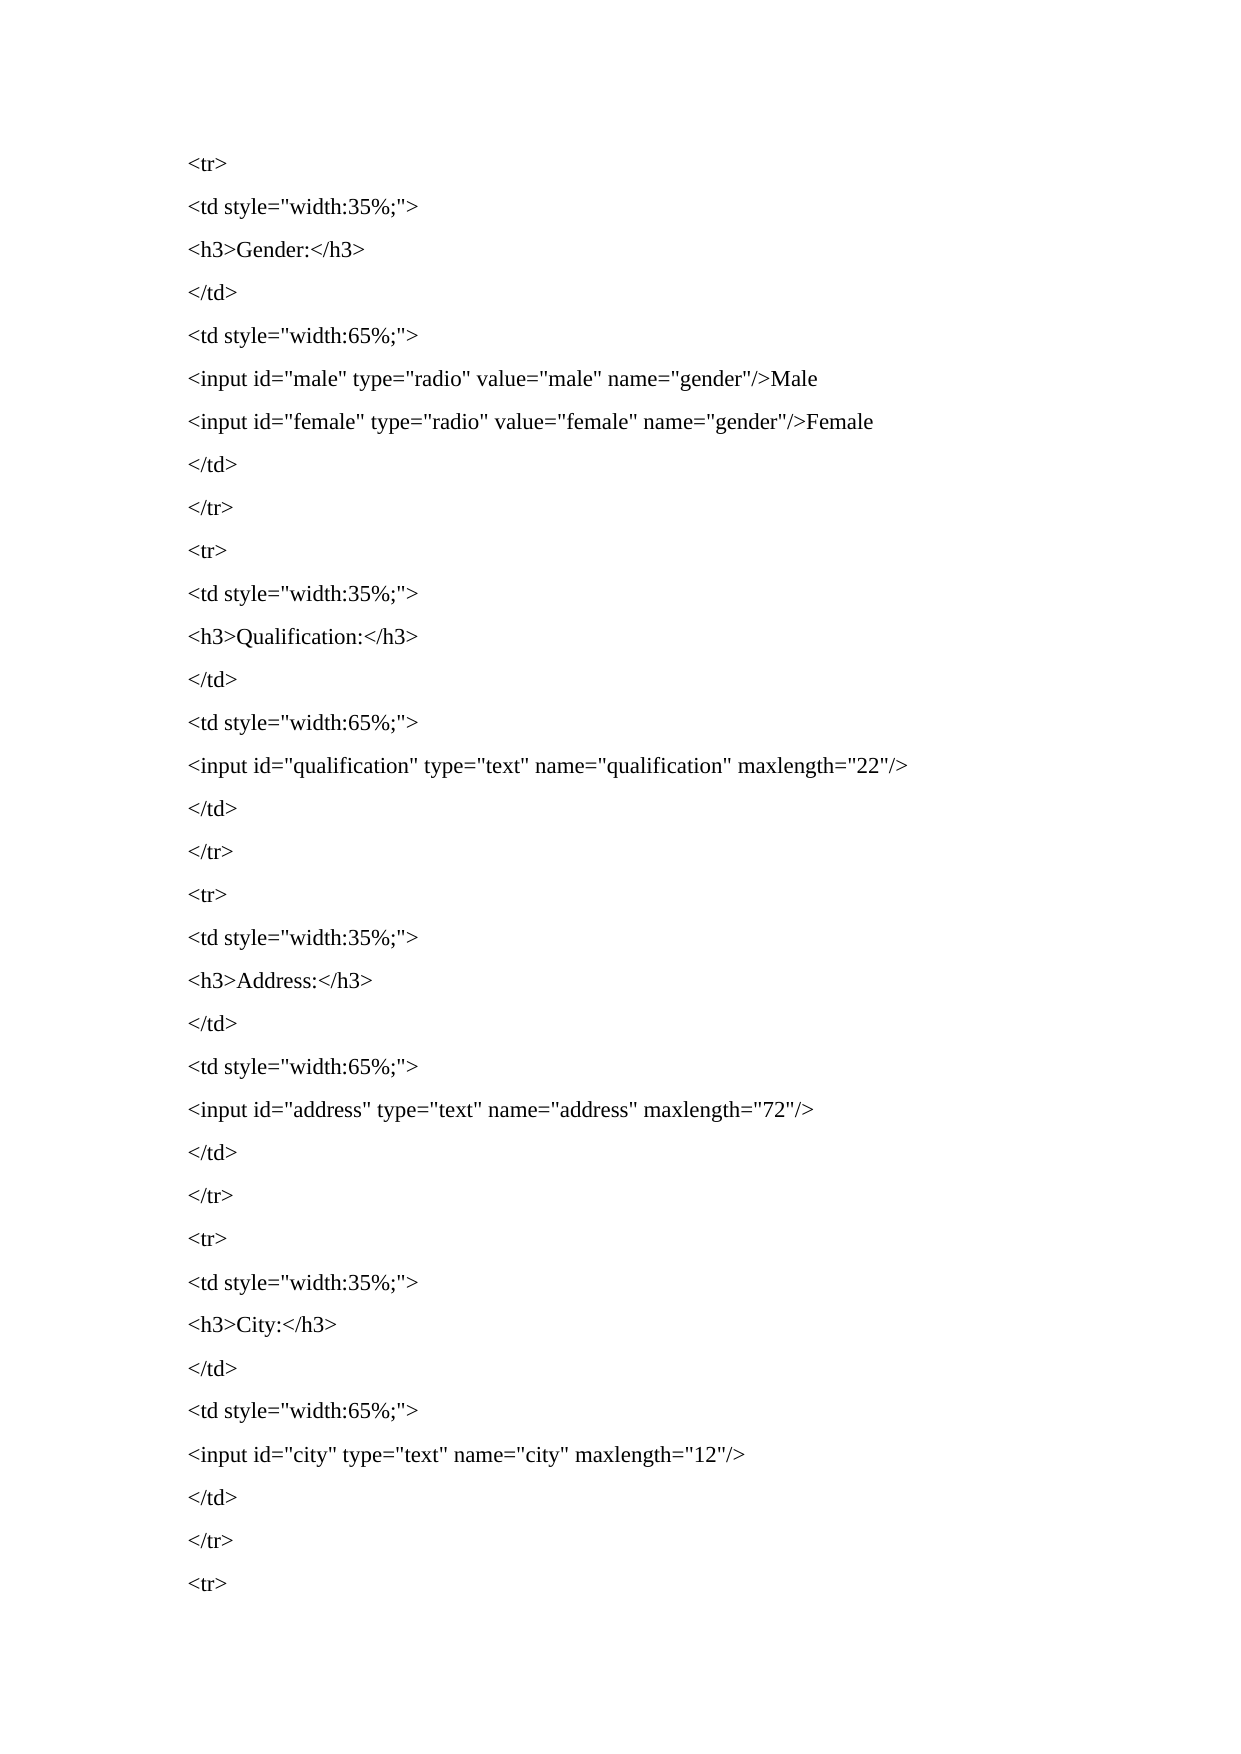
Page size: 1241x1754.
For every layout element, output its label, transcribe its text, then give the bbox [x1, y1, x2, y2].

text </tr> [187, 1527, 1053, 1553]
text <td style="width:65%;"> [187, 709, 1053, 736]
text <td style="width:35%;"> [187, 1268, 1053, 1295]
text </td> [187, 795, 1053, 822]
text <td style="width:65%;"> [187, 1398, 1053, 1424]
text </td> [187, 1354, 1053, 1381]
text <td style="width:35%;"> [187, 580, 1053, 607]
text <h3>Address:</h3> [187, 967, 1053, 994]
text </td> [187, 279, 1053, 305]
text <input id="address" type="text" name="address" maxlength="72"/> [187, 1096, 1053, 1123]
text <tr> [187, 1570, 1053, 1596]
text </td> [187, 1139, 1053, 1166]
text </td> [187, 451, 1053, 477]
text <input id="male" type="radio" value="male" name="gender"/>Male [187, 365, 1053, 391]
text <h3>Gender:</h3> [187, 236, 1053, 262]
text <td style="width:35%;"> [187, 924, 1053, 951]
text </tr> [187, 1182, 1053, 1209]
text <tr> [187, 537, 1053, 563]
text <td style="width:65%;"> [187, 322, 1053, 348]
text <tr> [187, 150, 1053, 176]
text </td> [187, 1010, 1053, 1037]
text <td style="width:35%;"> [187, 193, 1053, 219]
text </td> [187, 1484, 1053, 1510]
text <tr> [187, 881, 1053, 908]
text <tr> [187, 1226, 1053, 1252]
text </tr> [187, 838, 1053, 865]
text </td> [187, 666, 1053, 693]
text <input id="city" type="text" name="city" maxlength="12"/> [187, 1441, 1053, 1467]
text <input id="qualification" type="text" name="qualification" maxlength="22"/> [187, 752, 1053, 779]
text </tr> [187, 494, 1053, 521]
text <h3>City:</h3> [187, 1312, 1053, 1338]
text <h3>Qualification:</h3> [187, 623, 1053, 649]
text <td style="width:65%;"> [187, 1053, 1053, 1080]
text <input id="female" type="radio" value="female" name="gender"/>Female [187, 408, 1053, 434]
